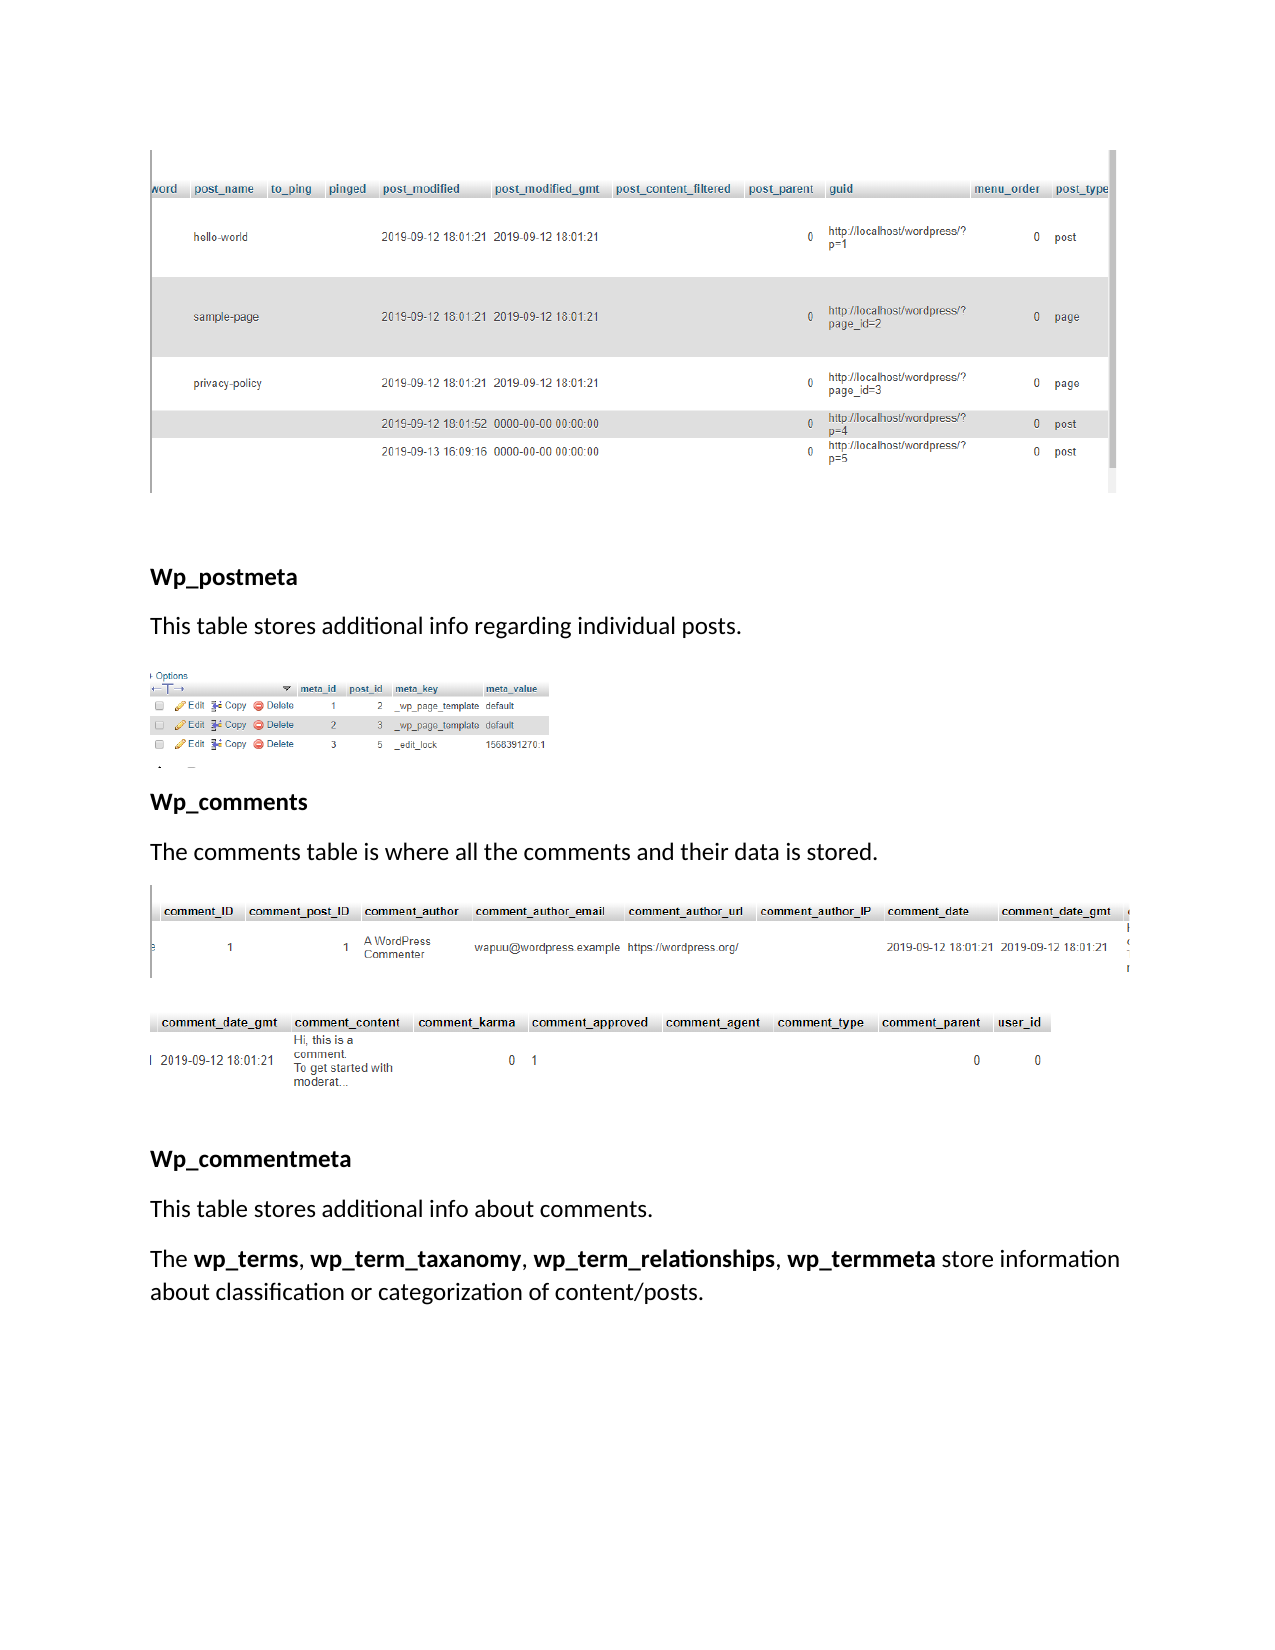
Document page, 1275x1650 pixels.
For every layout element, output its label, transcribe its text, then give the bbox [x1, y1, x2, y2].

text Wp_postmeta [150, 561, 1125, 591]
picture [150, 659, 582, 768]
picture [150, 150, 1117, 493]
text The wp_terms, wp_term_taxanomy, wp_term_relationships, wp_termmeta store information about classification or categorization of content/posts. [150, 1243, 1125, 1306]
text This table stores additional info regarding individual posts. [150, 610, 1125, 641]
picture [150, 996, 1051, 1125]
text This table stores additional info about comments. [150, 1193, 1125, 1224]
text The comments table is where all the comments and their data is stored. [150, 836, 1125, 867]
picture [150, 885, 1130, 978]
text Wp_commentmeta [150, 1144, 1125, 1174]
text Wp_comments [150, 786, 1125, 817]
